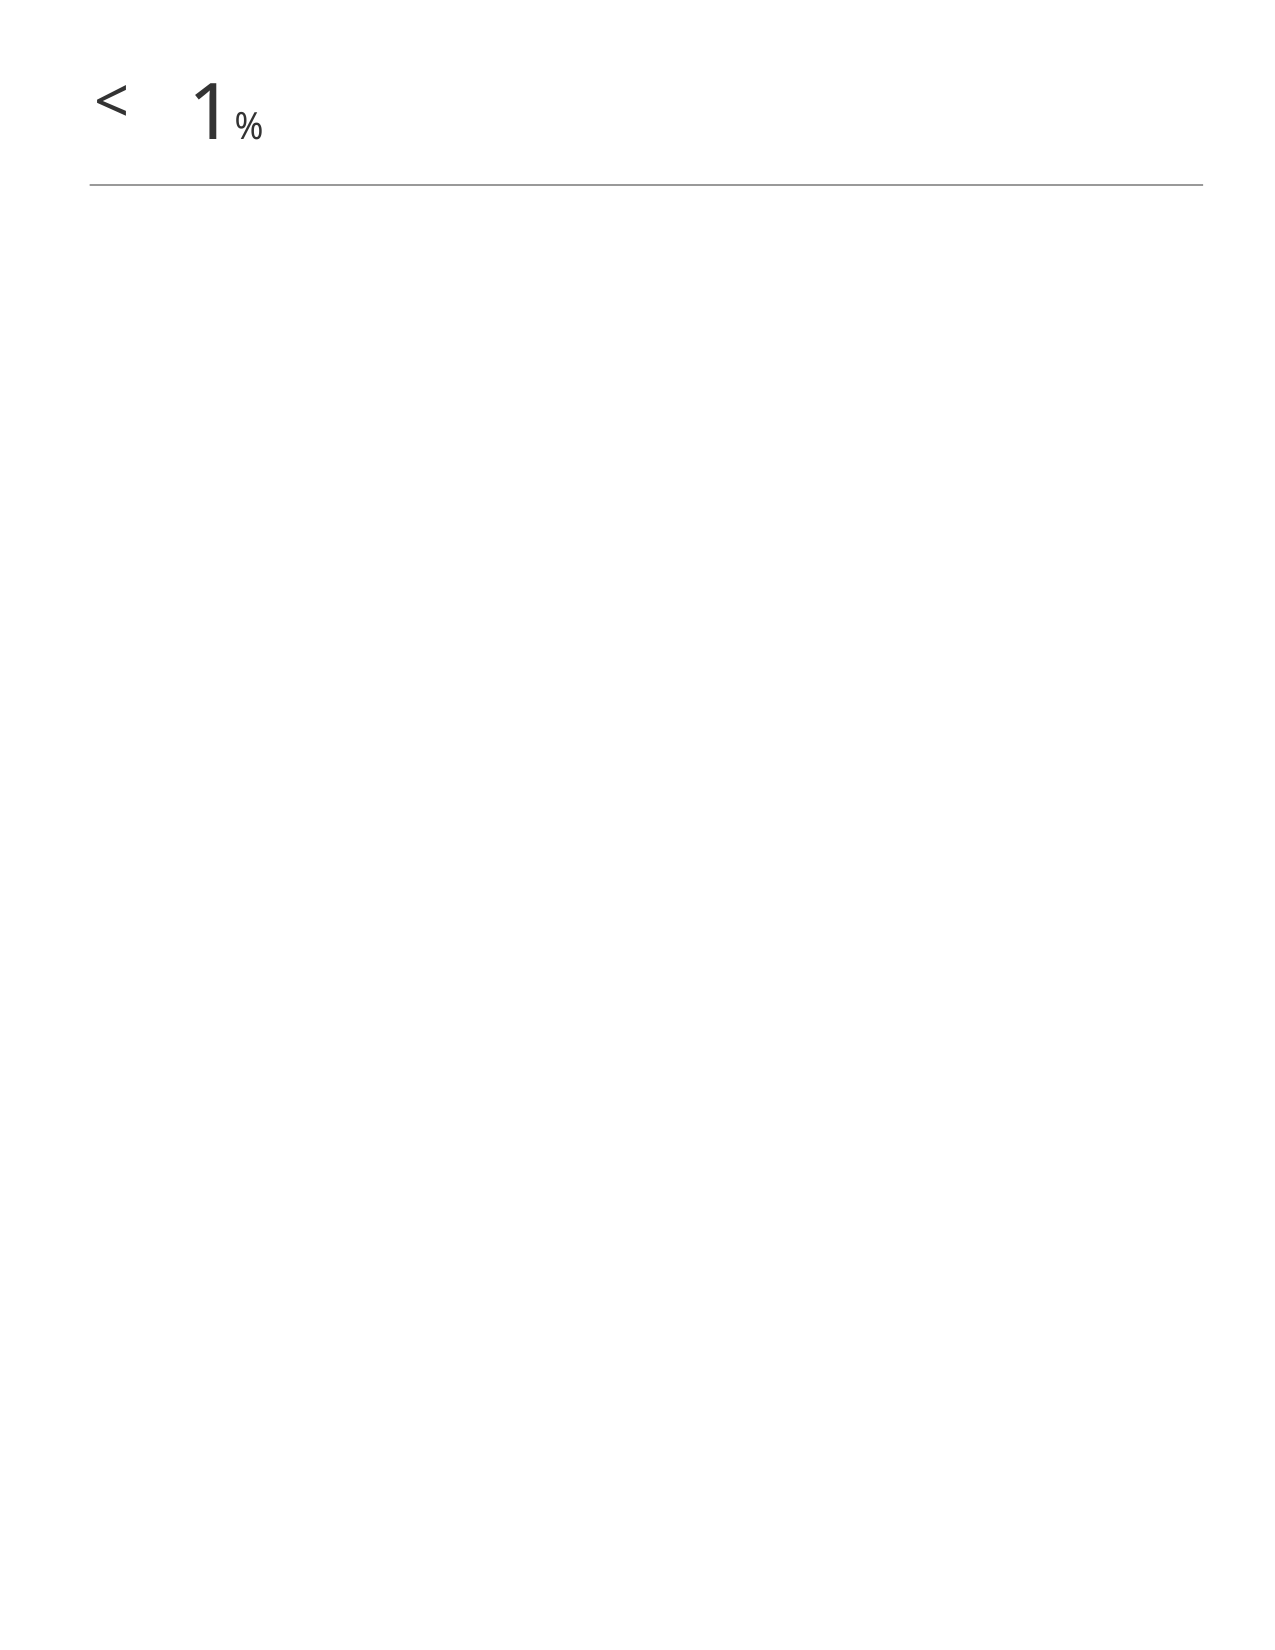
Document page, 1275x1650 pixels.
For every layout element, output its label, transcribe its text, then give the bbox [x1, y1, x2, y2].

text <1% [188, 56, 994, 163]
text <1% [94, 56, 147, 141]
